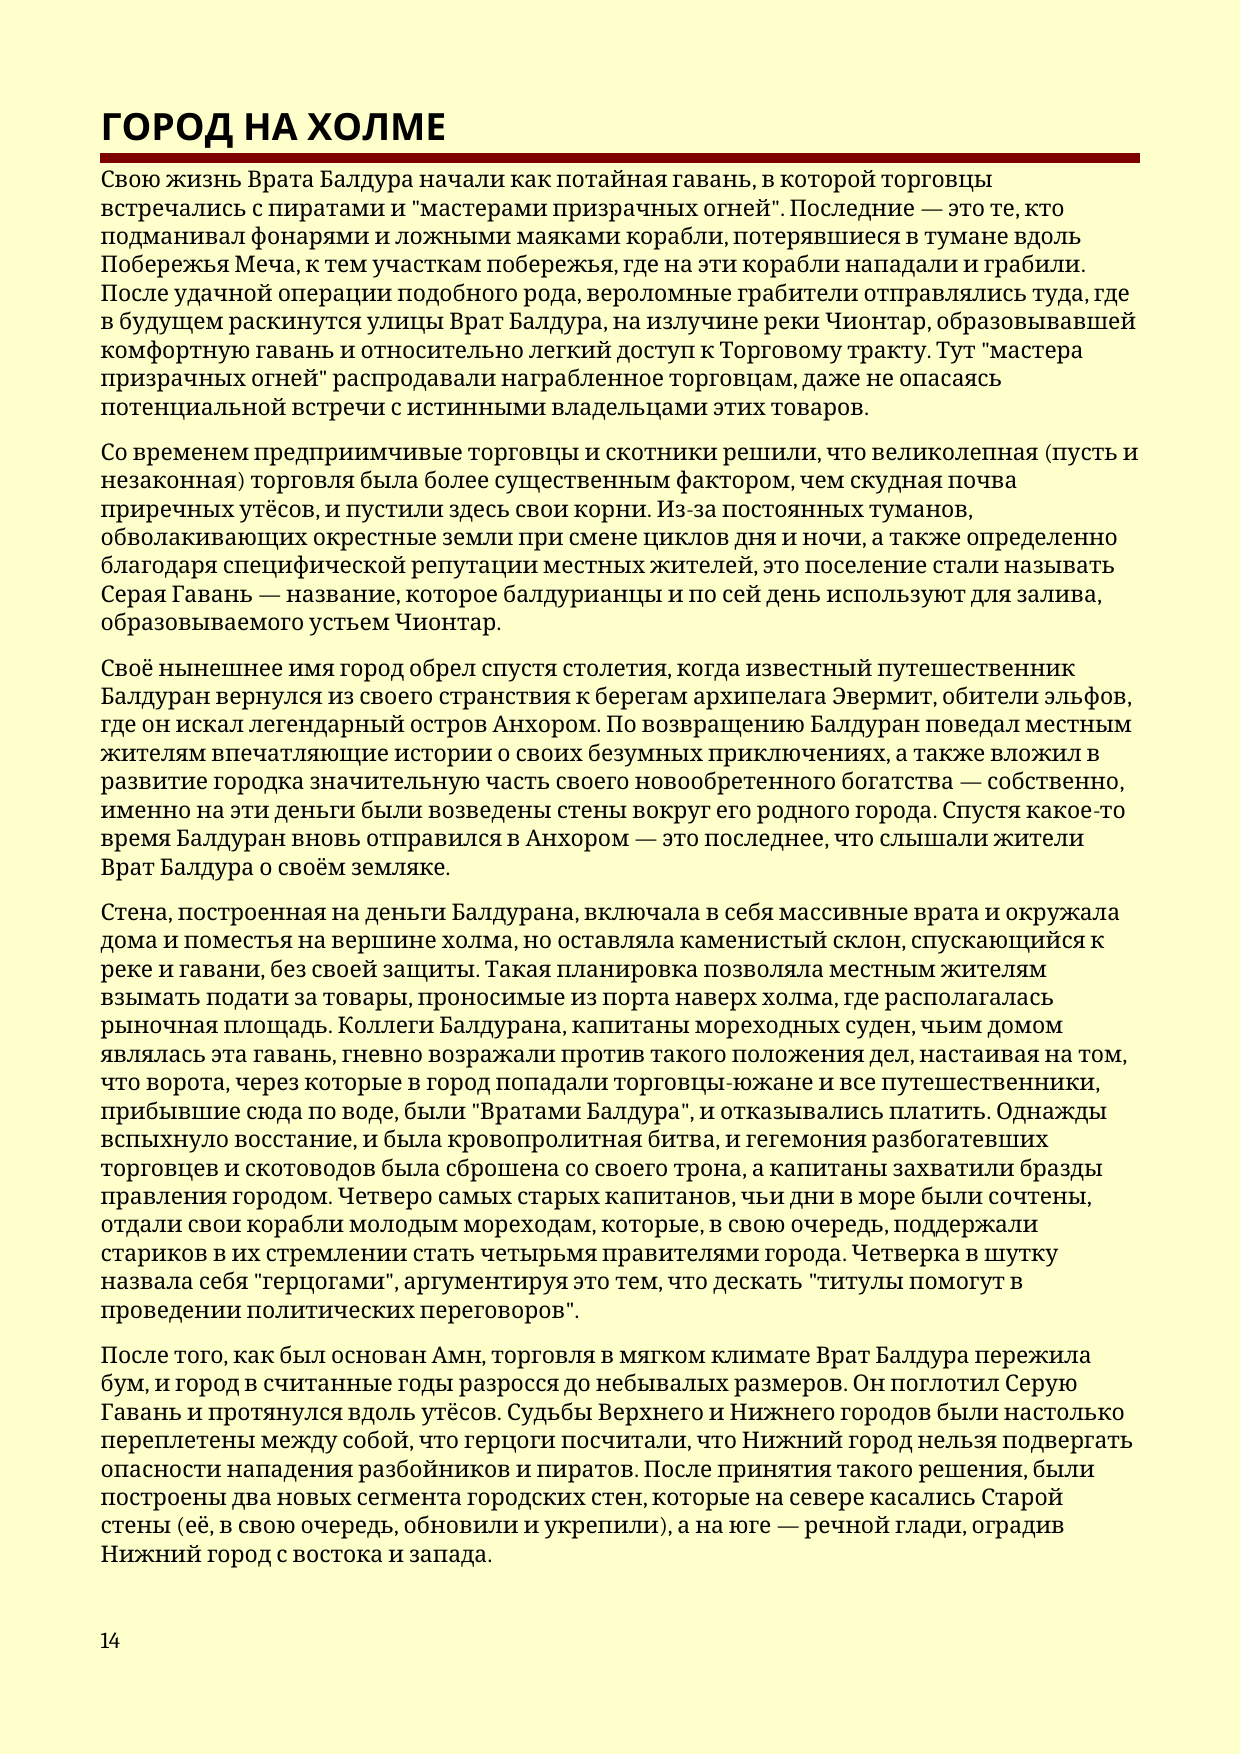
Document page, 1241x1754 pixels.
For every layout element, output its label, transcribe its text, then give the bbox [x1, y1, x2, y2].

text Свою жизнь Врата Балдура начали как потайная гавань, в которой торговцы встречались с пиратами и "мастерами призрачных огней". Последние — это те, кто подманивал фонарями и ложными маяками корабли, потерявшиеся в тумане вдоль Побережья Меча, к тем участкам побережья, где на эти корабли нападали и грабили. После удачной операции подобного рода, вероломные грабители отправлялись туда, где в будущем раскинутся улицы Врат Балдура, на излучине реки Чионтар, образовывавшей комфортную гавань и относительно легкий доступ к Торговому тракту. Тут "мастера призрачных огней" распродавали награбленное торговцам, даже не опасаясь потенциальной встречи с истинными владельцами этих товаров. [100, 167, 1140, 421]
text Со временем предприимчивые торговцы и скотники решили, что великолепная (пусть и незаконная) торговля была более существенным фактором, чем скудная почва приречных утёсов, и пустили здесь свои корни. Из-за постоянных туманов, обволакивающих окрестные земли при смене циклов дня и ночи, а также определенно благодаря специфической репутации местных жителей, это поселение стали называть Серая Гавань — название, которое балдурианцы и по сей день используют для залива, образовываемого устьем Чионтар. [100, 439, 1140, 637]
text Своё нынешнее имя город обрел спустя столетия, когда известный путешественник Балдуран вернулся из своего странствия к берегам архипелага Эвермит, обители эльфов, где он искал легендарный остров Анхором. По возвращению Балдуран поведал местным жителям впечатляющие истории о своих безумных приключениях, а также вложил в развитие городка значительную часть своего новообретенного богатства — собственно, именно на эти деньги были возведены стены вокруг его родного города. Спустя какое-то время Балдуран вновь отправился в Анхором — это последнее, что слышали жители Врат Балдура о своём земляке. [100, 655, 1140, 881]
subtitle ГОРОД НА ХОЛМЕ [100, 100, 1140, 153]
text После того, как был основан Амн, торговля в мягком климате Врат Балдура пережила бум, и город в считанные годы разросся до небывалых размеров. Он поглотил Серую Гавань и протянулся вдоль утёсов. Судьбы Верхнего и Нижнего городов были настолько переплетены между собой, что герцоги посчитали, что Нижний город нельзя подвергать опасности нападения разбойников и пиратов. После принятия такого решения, были построены два новых сегмента городских стен, которые на севере касались Старой стены (её, в свою очередь, обновили и укрепили), а на юге — речной глади, оградив Нижний город с востока и запада. [100, 1343, 1140, 1568]
text Стена, построенная на деньги Балдурана, включала в себя массивные врата и окружала дома и поместья на вершине холма, но оставляла каменистый склон, спускающийся к реке и гавани, без своей защиты. Такая планировка позволяла местным жителям взымать подати за товары, проносимые из порта наверх холма, где располагалась рыночная площадь. Коллеги Балдурана, капитаны мореходных суден, чьим домом являлась эта гавань, гневно возражали против такого положения дел, настаивая на том, что ворота, через которые в город попадали торговцы-южане и все путешественники, прибывшие сюда по воде, были "Вратами Балдура", и отказывались платить. Однажды вспыхнуло восстание, и была кровопролитная битва, и гегемония разбогатевших торговцев и скотоводов была сброшена со своего трона, а капитаны захватили бразды правления городом. Четверо самых старых капитанов, чьи дни в море были сочтены, отдали свои корабли молодым мореходам, которые, в свою очередь, поддержали стариков в их стремлении стать четырьмя правителями города. Четверка в шутку назвала себя "герцогами", аргументируя это тем, что дескать "титулы помогут в проведении политических переговоров". [100, 899, 1140, 1324]
